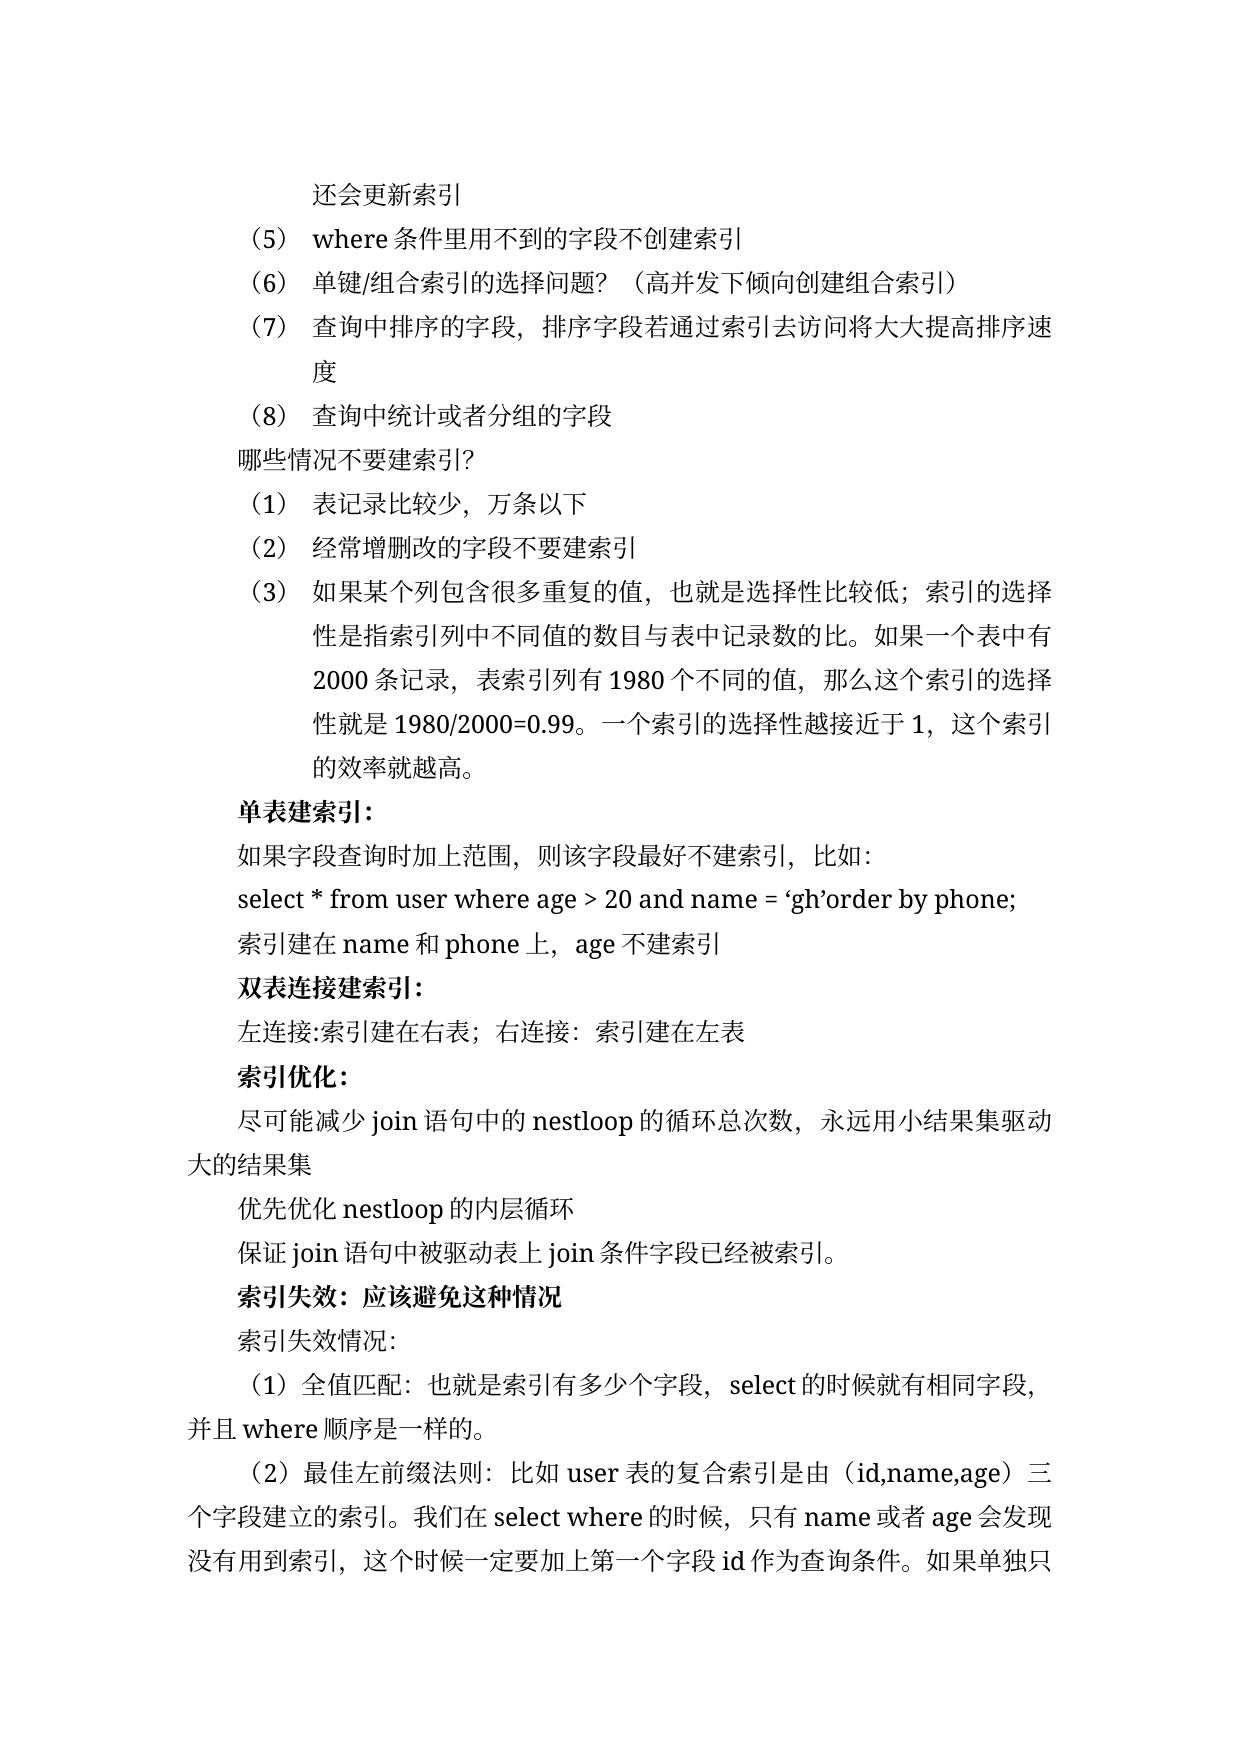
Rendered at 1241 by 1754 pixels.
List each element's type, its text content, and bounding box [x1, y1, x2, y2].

text 索引建在name和phone上，age不建索引 [187, 921, 1053, 965]
text 单表建索引： [187, 789, 1053, 833]
text 哪些情况不要建索引？ [237, 436, 1053, 480]
list 查询中排序的字段，排序字段若通过索引去访问将大大提高排序速度 [237, 304, 1053, 392]
text 尽可能减少join语句中的nestloop的循环总次数，永远用小结果集驱动大的结果集 [187, 1097, 1053, 1185]
text （1）全值匹配：也就是索引有多少个字段，select的时候就有相同字段，并且where顺序是一样的。 [187, 1362, 1053, 1450]
list 单键/组合索引的选择问题？（高并发下倾向创建组合索引） [237, 260, 1053, 304]
text 左连接:索引建在右表；右连接：索引建在左表 [187, 1009, 1053, 1053]
text 如果字段查询时加上范围，则该字段最好不建索引，比如： [187, 833, 1053, 877]
text 保证join语句中被驱动表上join条件字段已经被索引。 [187, 1229, 1053, 1273]
list 表记录比较少，万条以下 [237, 480, 1053, 524]
text 索引优化： [187, 1053, 1053, 1097]
list 如果某个列包含很多重复的值，也就是选择性比较低；索引的选择性是指索引列中不同值的数目与表中记录数的比。如果一个表中有2000条记录，表索引列有1980个不同的值，那么这个索引的选择性就是1980/2000=0.99。一个索引的选择性越接近于1，这个索引的效率就越高。 [237, 568, 1053, 789]
list 查询中统计或者分组的字段 [237, 392, 1053, 436]
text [187, 1450, 1053, 1582]
text 优先优化nestloop的内层循环 [187, 1185, 1053, 1229]
text 索引失效：应该避免这种情况 [187, 1273, 1053, 1318]
text 索引失效情况： [187, 1318, 1053, 1362]
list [237, 172, 1053, 216]
list where条件里用不到的字段不创建索引 [237, 216, 1053, 260]
text select * from user where age > 20 and name = ‘gh’order by phone; [187, 877, 1053, 921]
list 经常增删改的字段不要建索引 [237, 524, 1053, 568]
text 双表连接建索引： [187, 965, 1053, 1009]
